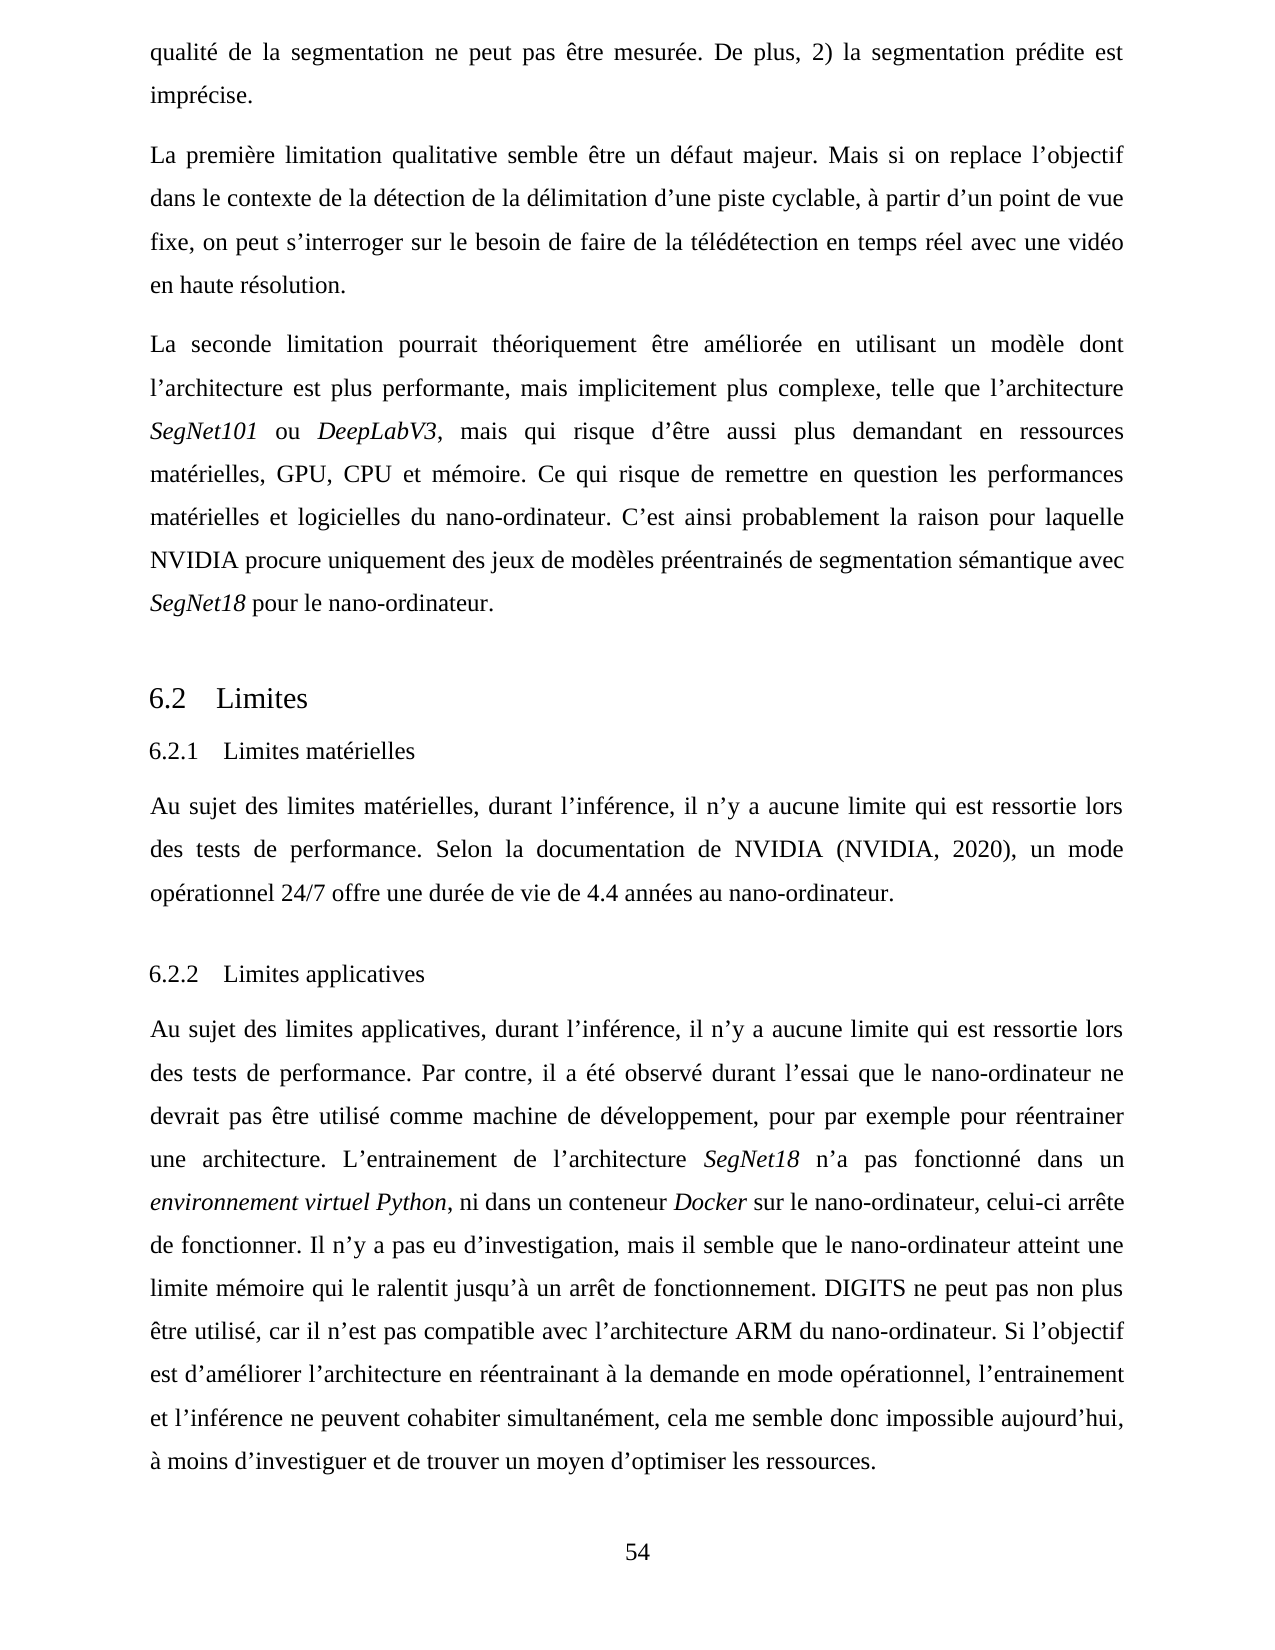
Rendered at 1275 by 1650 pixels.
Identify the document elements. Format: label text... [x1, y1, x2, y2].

text La seconde limitation pourrait théoriquement être améliorée en utilisant un modèle dont l’architecture est plus performante, mais implicitement plus complexe, telle que l’architecture SegNet101 ou DeepLabV3, mais qui risque d’être aussi plus demandant en ressources matérielles, GPU, CPU et mémoire. Ce qui risque de remettre en question les performances matérielles et logicielles du nano-ordinateur. C’est ainsi probablement la raison pour laquelle NVIDIA procure uniquement des jeux de modèles préentrainés de segmentation sémantique avec SegNet18 pour le nano-ordinateur. [150, 329, 1125, 617]
text Au sujet des limites applicatives, durant l’inférence, il n’y a aucune limite qui est ressortie lors des tests de performance. Par contre, il a été observé durant l’essai que le nano-ordinateur ne devrait pas être utilisé comme machine de développement, pour par exemple pour réentrainer une architecture. L’entrainement de l’architecture SegNet18 n’a pas fonctionné dans un environnement virtuel Python, ni dans un conteneur Docker sur le nano-ordinateur, celui-ci arrête de fonctionner. Il n’y a pas eu d’investigation, mais il semble que le nano-ordinateur atteint une limite mémoire qui le ralentit jusqu’à un arrêt de fonctionnement. DIGITS ne peut pas non plus être utilisé, car il n’est pas compatible avec l’architecture ARM du nano-ordinateur. Si l’objectif est d’améliorer l’architecture en réentrainant à la demande en mode opérationnel, l’entrainement et l’inférence ne peuvent cohabiter simultanément, cela me semble donc impossible aujourd’hui, à moins d’investiguer et de trouver un moyen d’optimiser les ressources. [150, 1014, 1125, 1474]
text Au sujet des limites matérielles, durant l’inférence, il n’y a aucune limite qui est ressortie lors des tests de performance. Selon la documentation de NVIDIA (NVIDIA, 2020), un mode opérationnel 24/7 offre une durée de vie de 4.4 années au nano-ordinateur. [150, 791, 1125, 906]
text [150, 37, 1125, 109]
subtitle Limites applicatives [148, 959, 1125, 988]
text La première limitation qualitative semble être un défaut majeur. Mais si on replace l’objectif dans le contexte de la détection de la délimitation d’une piste cyclable, à partir d’un point de vue fixe, on peut s’interroger sur le besoin de faire de la télédétection en temps réel avec une vidéo en haute résolution. [150, 140, 1125, 298]
subtitle Limites matérielles [148, 736, 1125, 765]
subtitle Limites [148, 680, 1125, 714]
